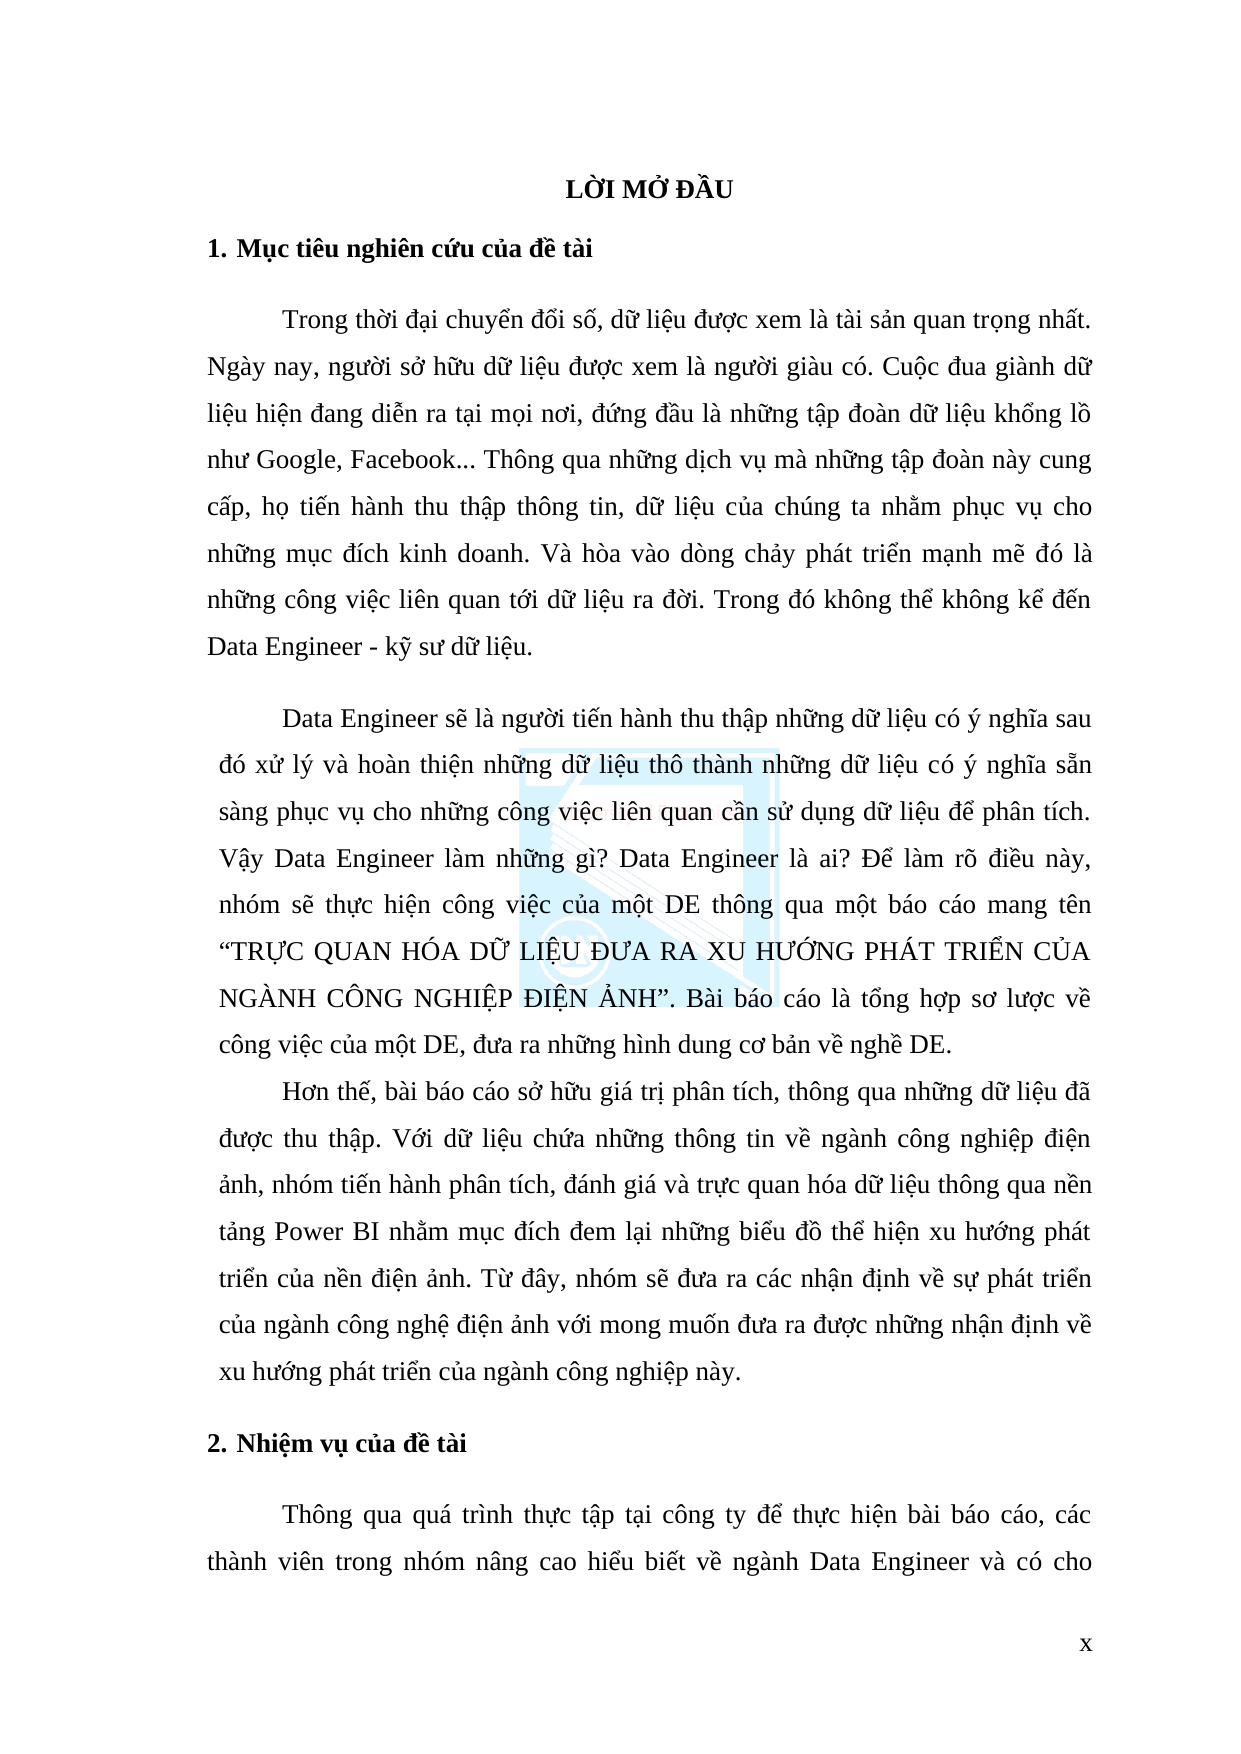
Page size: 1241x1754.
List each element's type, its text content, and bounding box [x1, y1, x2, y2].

text Trong thời đại chuyển đổi số, dữ liệu được xem là tài sản quan trọng nhất. Ngày nay, người sở hữu dữ liệu được xem là người giàu có. Cuộc đua giành dữ liệu hiện đang diễn ra tại mọi nơi, đứng đầu là những tập đoàn dữ liệu khổng lồ như Google, Facebook... Thông qua những dịch vụ mà những tập đoàn này cung cấp, họ tiến hành thu thập thông tin, dữ liệu của chúng ta nhằm phục vụ cho những mục đích kinh doanh. Và hòa vào dòng chảy phát triển mạnh mẽ đó là những công việc liên quan tới dữ liệu ra đời. Trong đó không thể không kể đến Data Engineer - kỹ sư dữ liệu. [207, 303, 1092, 661]
list Nhiệm vụ của đề tài [207, 1427, 1092, 1458]
text Data Engineer sẽ là người tiến hành thu thập những dữ liệu có ý nghĩa sau đó xử lý và hoàn thiện những dữ liệu thô thành những dữ liệu có ý nghĩa sẵn sàng phục vụ cho những công việc liên quan cần sử dụng dữ liệu để phân tích. Vậy Data Engineer làm những gì? Data Engineer là ai? Để làm rõ điều này, nhóm sẽ thực hiện công việc của một DE thông qua một báo cáo mang tên “TRỰC QUAN HÓA DỮ LIỆU ĐƯA RA XU HƯỚNG PHÁT TRIỂN CỦA NGÀNH CÔNG NGHIỆP ĐIỆN ẢNH”. Bài báo cáo là tổng hợp sơ lược về công việc của một DE, đưa ra những hình dung cơ bản về nghề DE. [218, 702, 1092, 1060]
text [207, 1498, 1092, 1576]
list Mục tiêu nghiên cứu của đề tài [207, 232, 1092, 263]
text Hơn thế, bài báo cáo sở hữu giá trị phân tích, thông qua những dữ liệu đã được thu thập. Với dữ liệu chứa những thông tin về ngành công nghiệp điện ảnh, nhóm tiến hành phân tích, đánh giá và trực quan hóa dữ liệu thông qua nền tảng Power BI nhằm mục đích đem lại những biểu đồ thể hiện xu hướng phát triển của nền điện ảnh. Từ đây, nhóm sẽ đưa ra các nhận định về sự phát triển của ngành công nghệ điện ảnh với mong muốn đưa ra được những nhận định về xu hướng phát triển của ngành công nghiệp này. [218, 1075, 1092, 1386]
subtitle LỜI MỞ ĐẦU [207, 173, 1092, 204]
